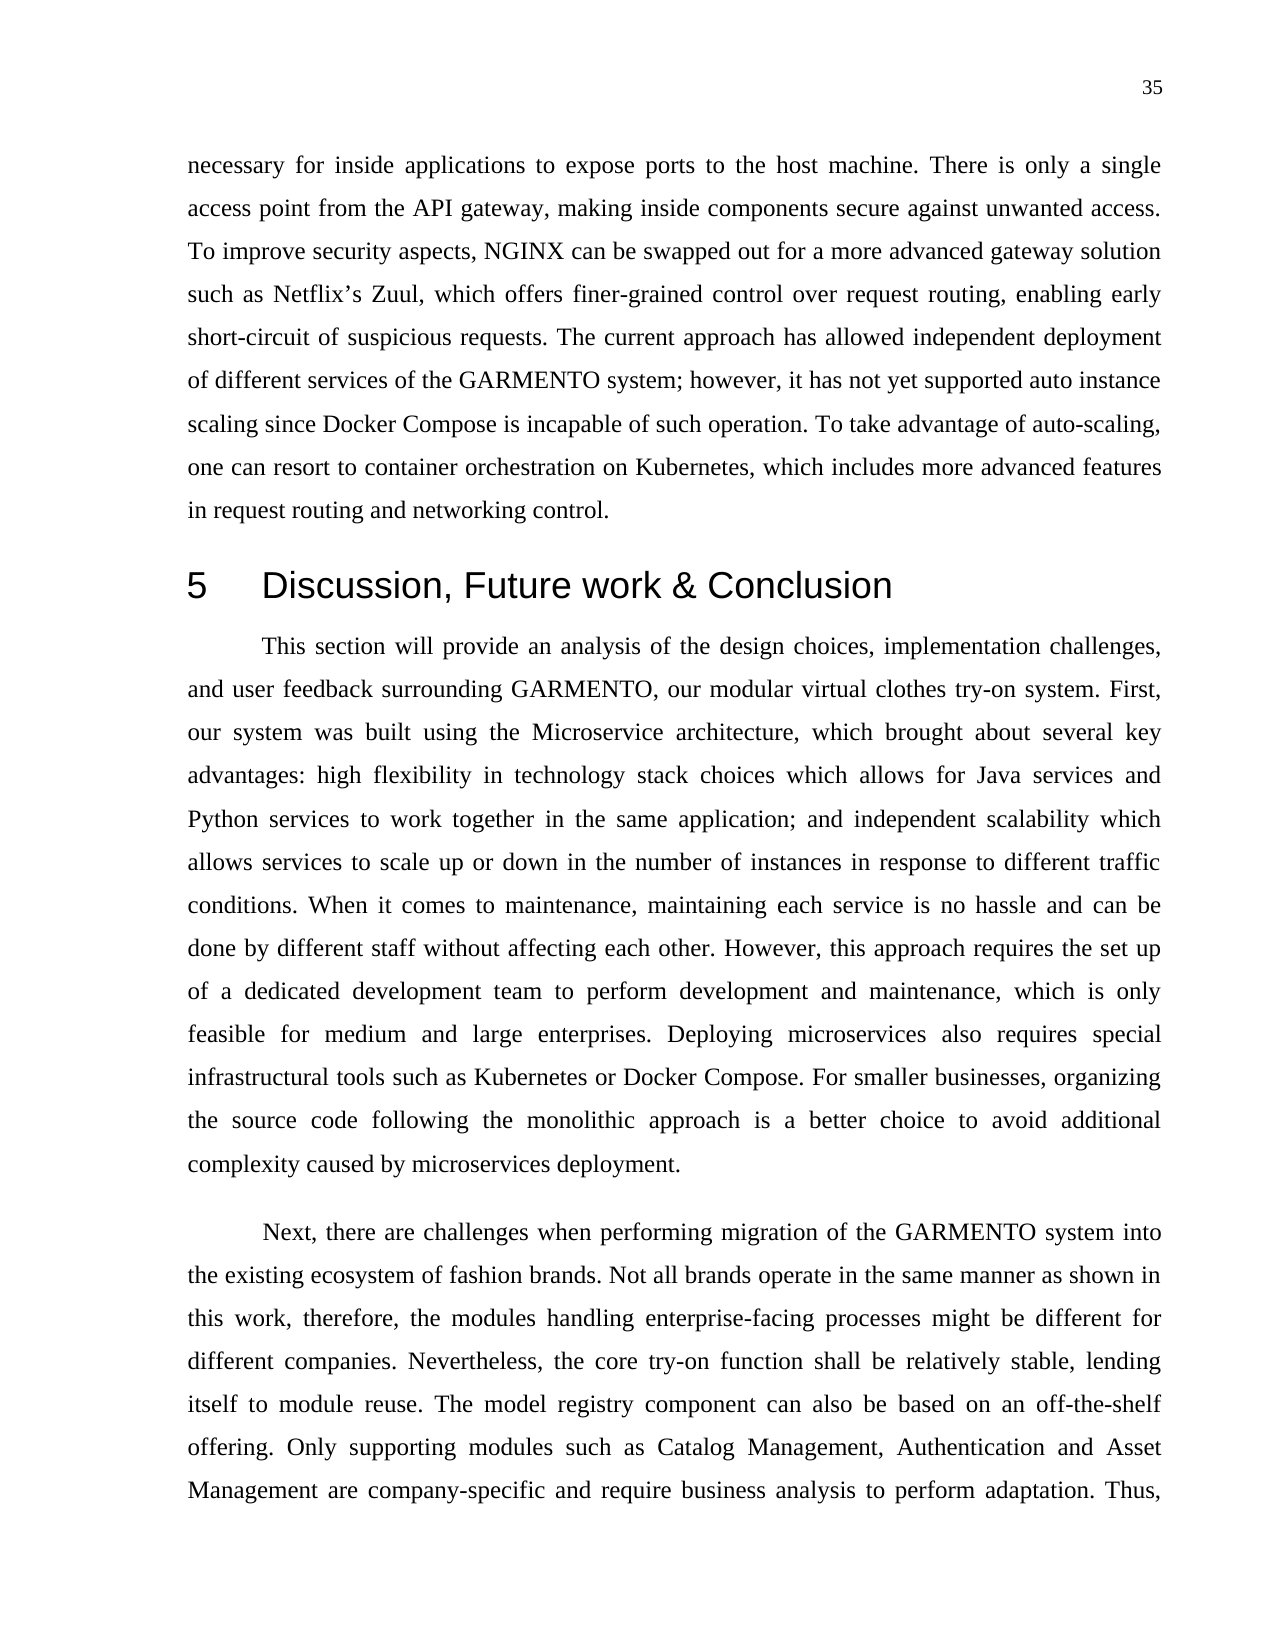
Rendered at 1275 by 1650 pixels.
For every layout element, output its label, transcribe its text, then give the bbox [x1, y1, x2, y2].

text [187, 150, 1162, 524]
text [187, 1217, 1162, 1504]
subtitle Discussion, Future work & Conclusion [186, 563, 1162, 606]
text This section will provide an analysis of the design choices, implementation challenges, and user feedback surrounding GARMENTO, our modular virtual clothes try-on system. First, our system was built using the Microservice architecture, which brought about several key advantages: high flexibility in technology stack choices which allows for Java services and Python services to work together in the same application; and independent scalability which allows services to scale up or down in the number of instances in response to different traffic conditions. When it comes to maintenance, maintaining each service is no hassle and can be done by different staff without affecting each other. However, this approach requires the set up of a dedicated development team to perform development and maintenance, which is only feasible for medium and large enterprises. Deploying microservices also requires special infrastructural tools such as Kubernetes or Docker Compose. For smaller businesses, organizing the source code following the monolithic approach is a better choice to avoid additional complexity caused by microservices deployment. [187, 631, 1162, 1177]
